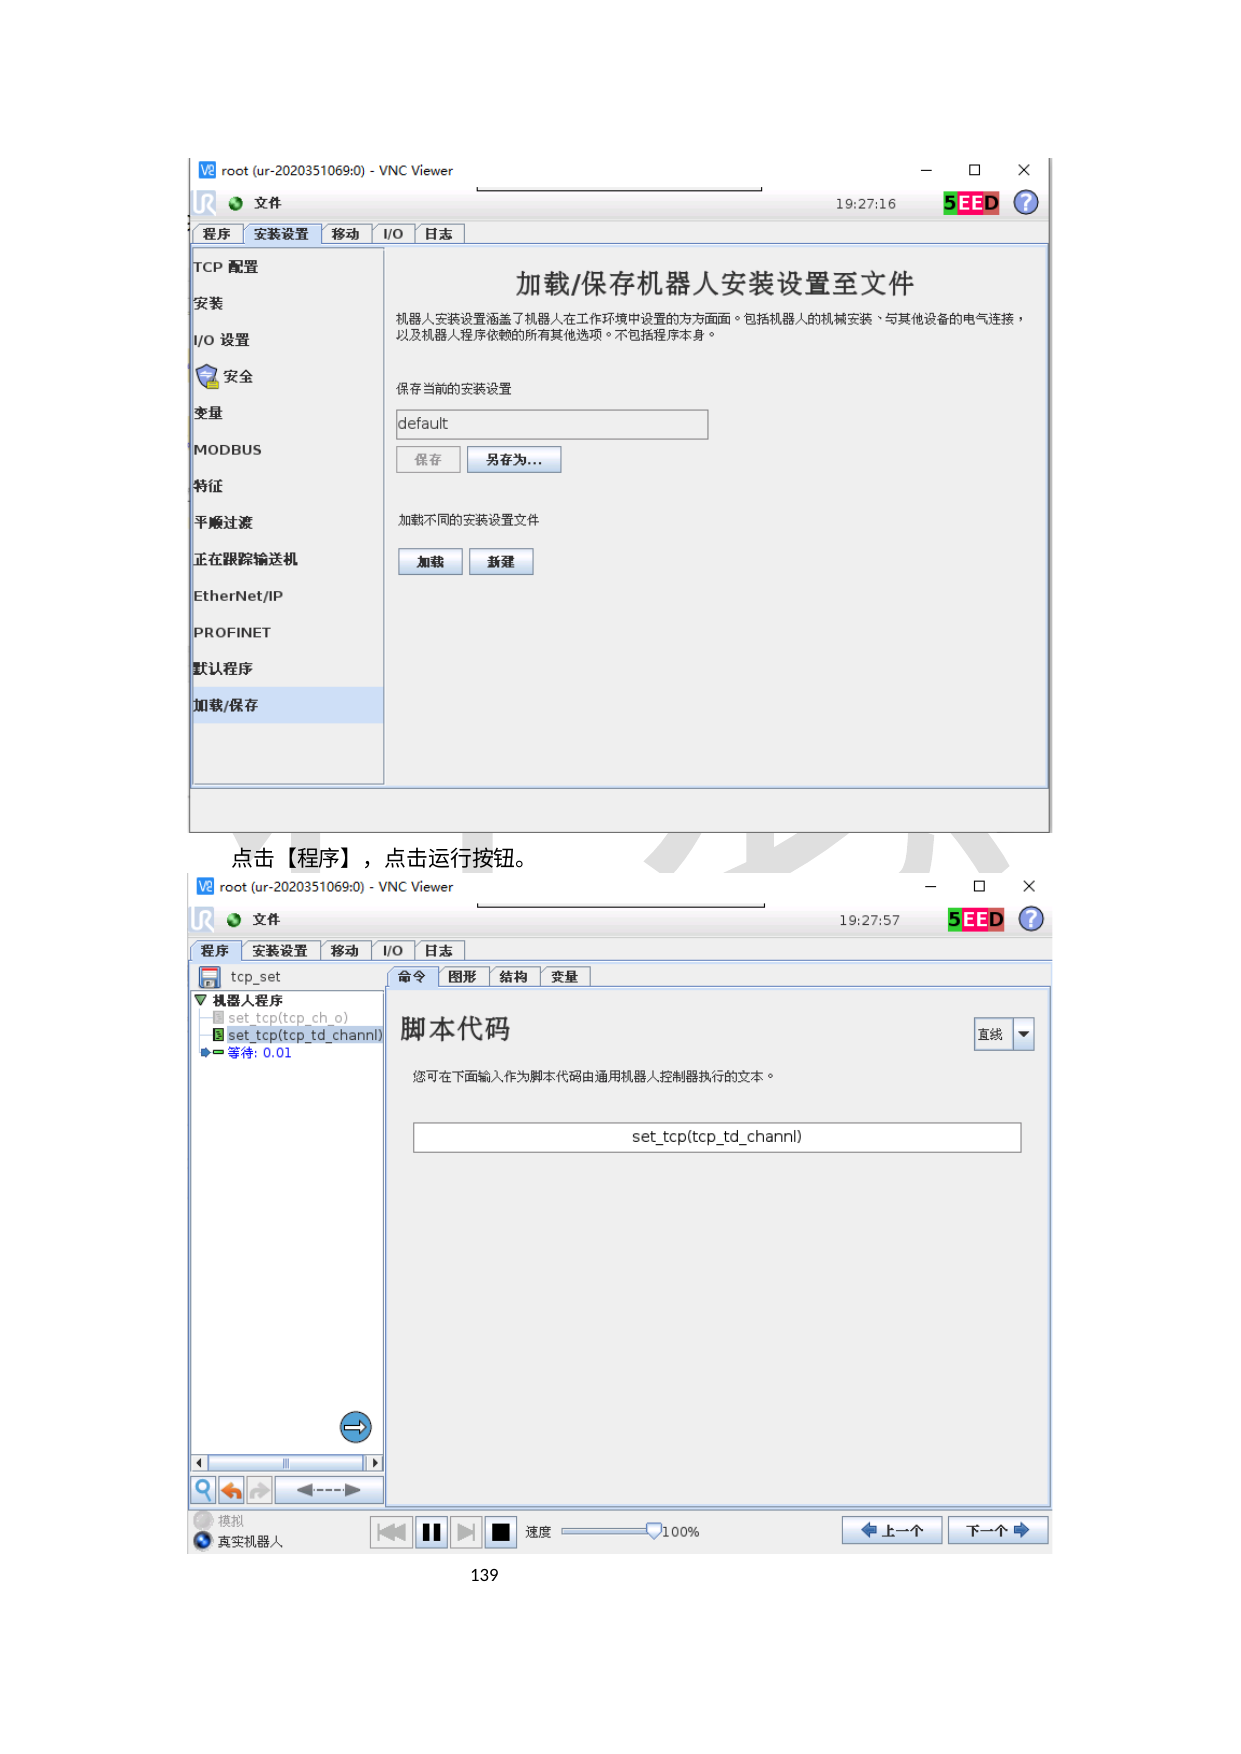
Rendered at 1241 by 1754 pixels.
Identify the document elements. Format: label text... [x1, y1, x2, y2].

picture [187, 158, 1053, 833]
picture [187, 873, 1053, 1554]
text 点击【程序】，点击运行按钮。 [187, 841, 1053, 873]
